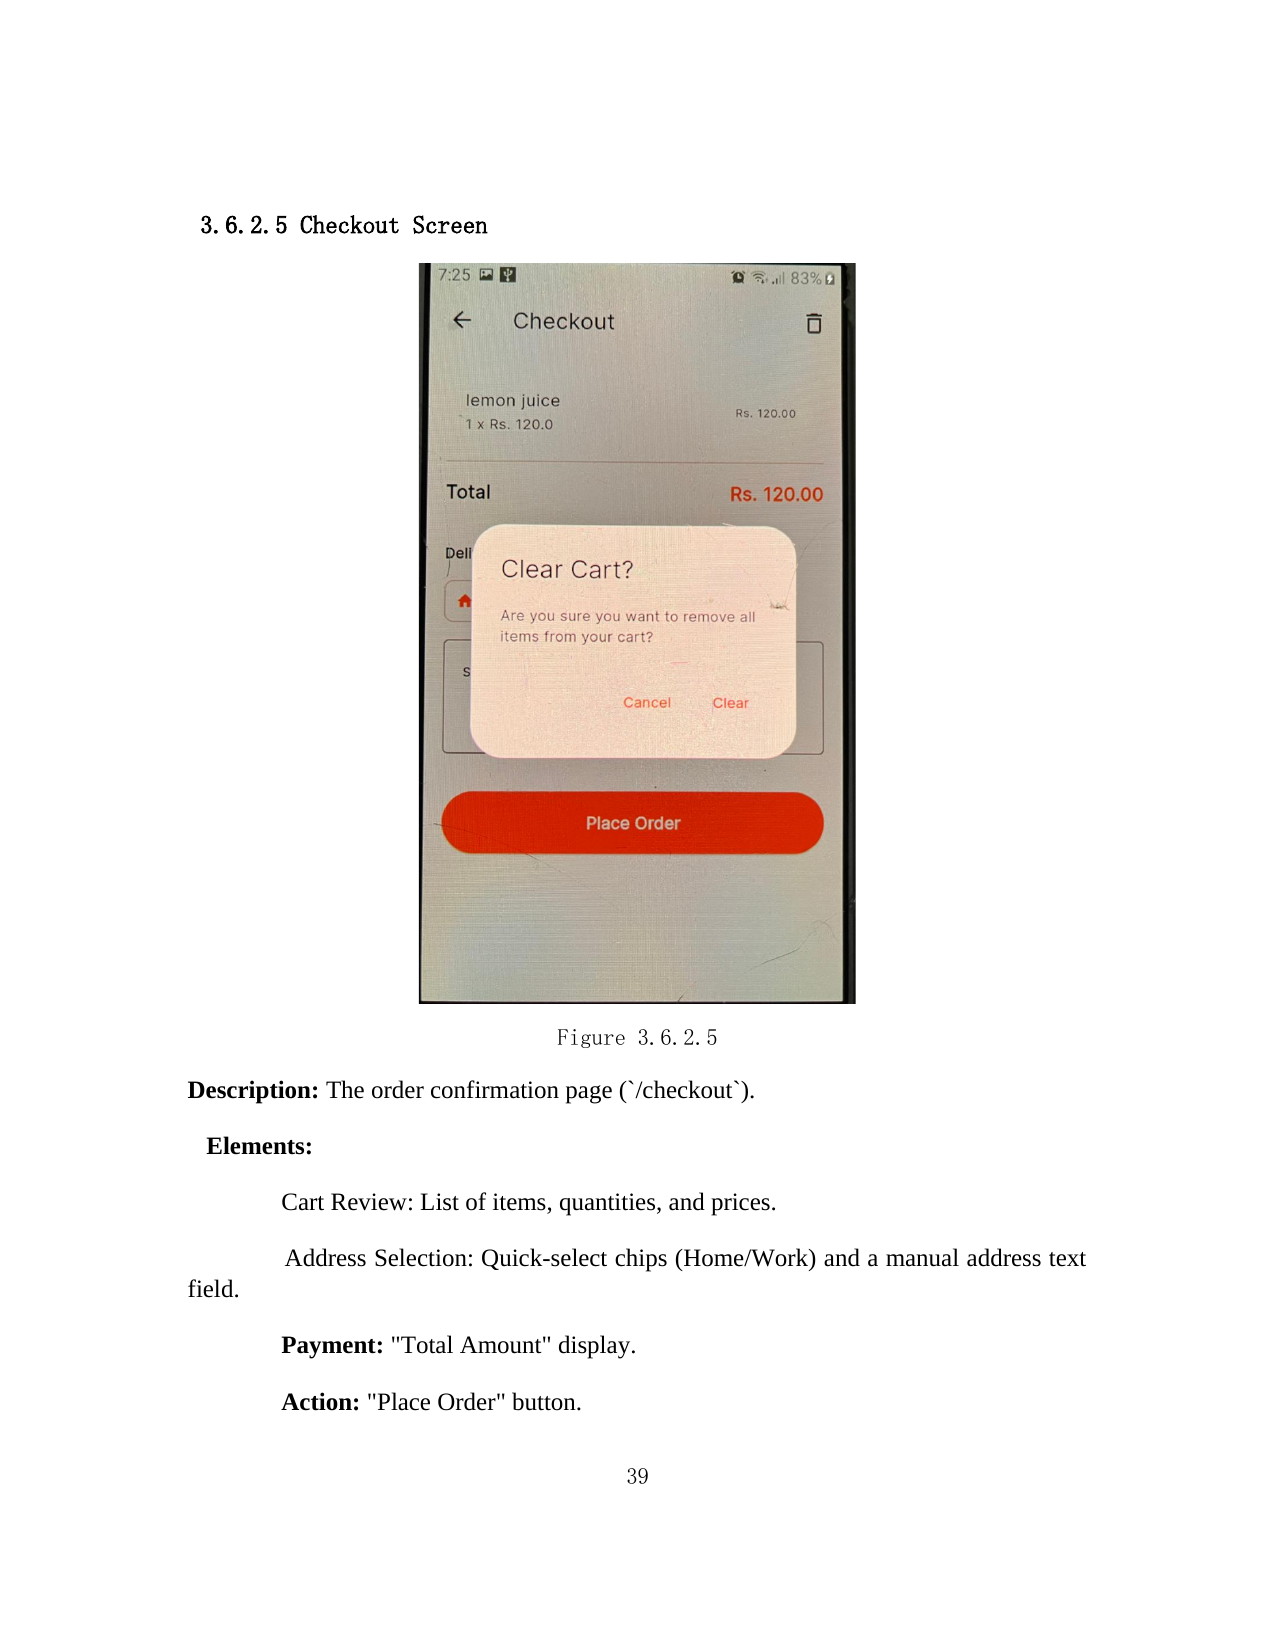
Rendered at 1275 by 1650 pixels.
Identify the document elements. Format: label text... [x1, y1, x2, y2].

text Payment: "Total Amount" display. [187, 1331, 1087, 1359]
text Description: The order confirmation page (`/checkout`). [187, 1075, 1087, 1104]
text Figure 3.6.2.5 [187, 1022, 1087, 1048]
text Action: "Place Order" button. [187, 1387, 1087, 1415]
subtitle 3.6.2.5 Checkout Screen [187, 208, 1087, 237]
text Address Selection: Quick-select chips (Home/Work) and a manual address text field. [187, 1243, 1087, 1303]
picture [418, 263, 856, 1004]
text Elements: [187, 1131, 1087, 1160]
text Cart Review: List of items, quantities, and prices. [187, 1187, 1087, 1216]
